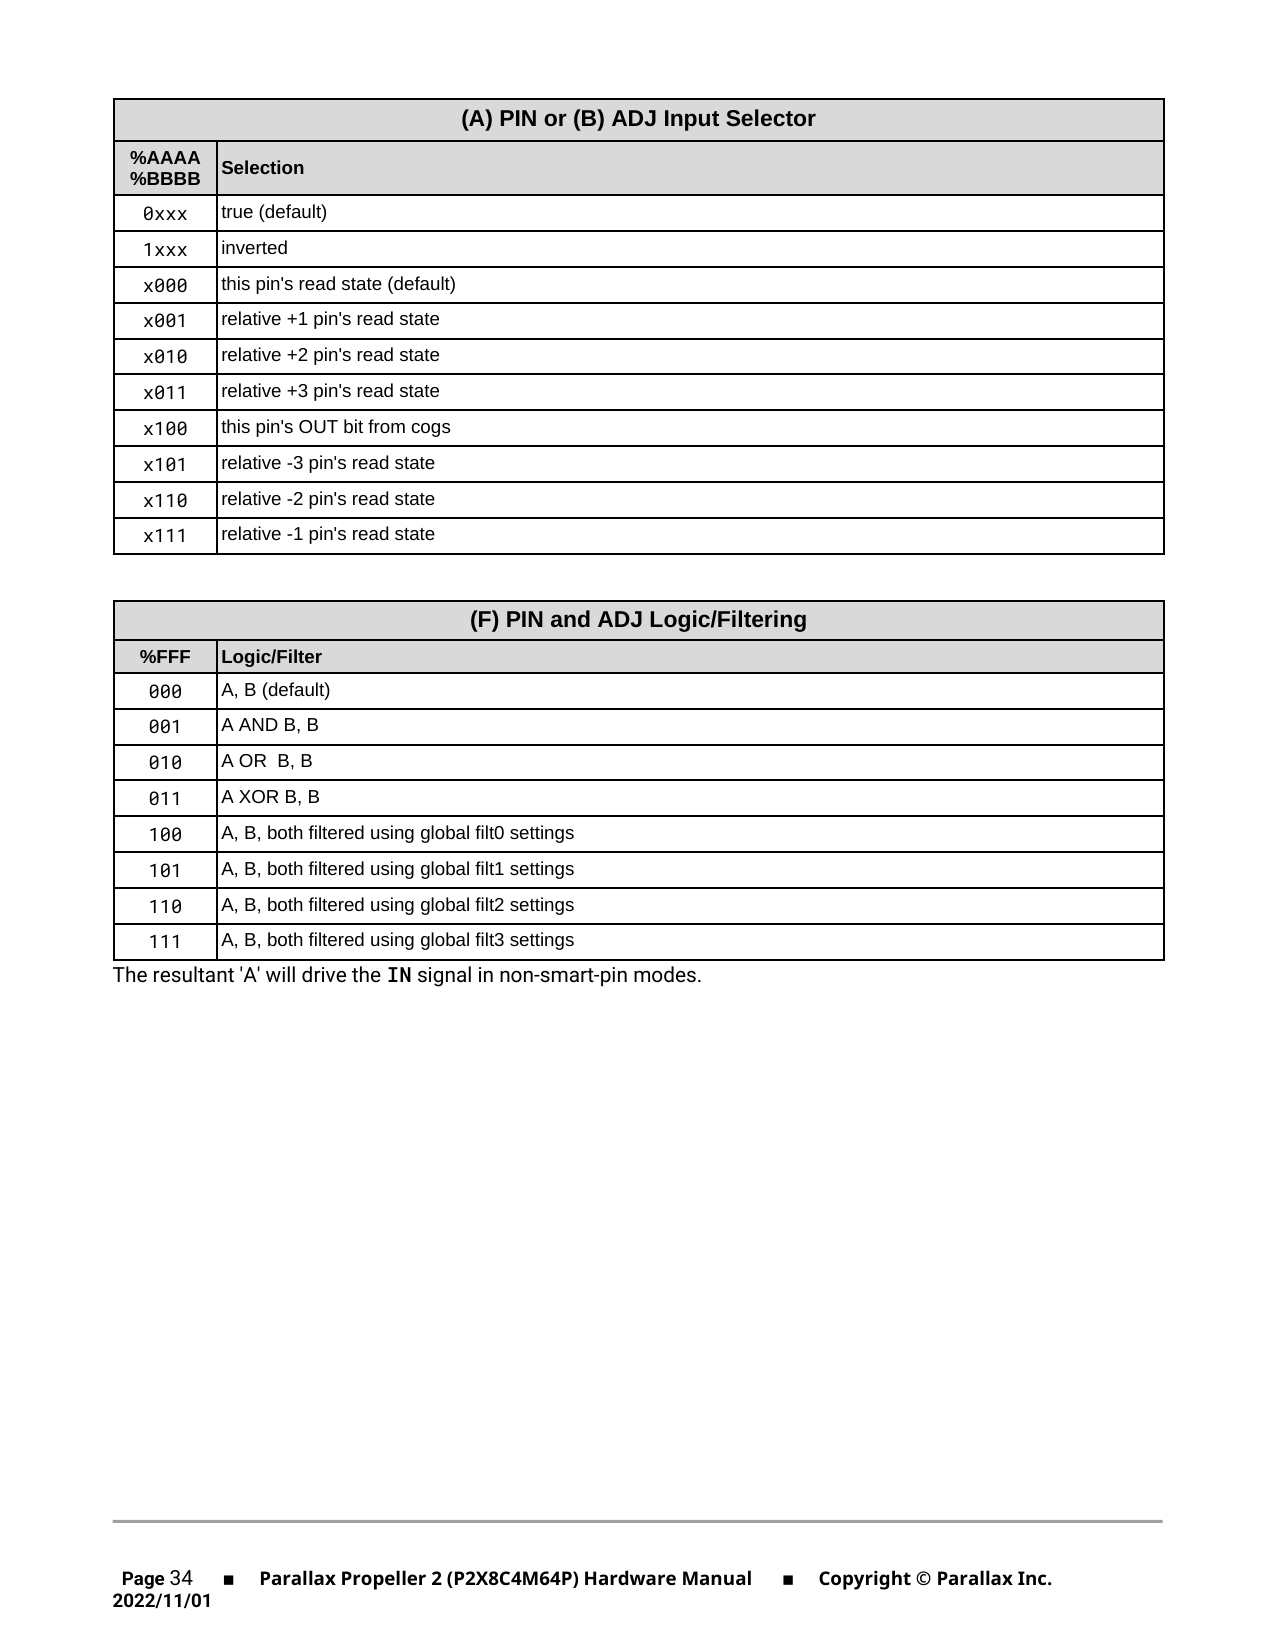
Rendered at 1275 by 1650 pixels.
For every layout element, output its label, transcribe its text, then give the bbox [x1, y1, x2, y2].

table_cell 101 [115, 853, 216, 887]
table_cell this pin's read state (default) [218, 268, 1163, 302]
table_cell 011 [115, 781, 216, 815]
table_cell Selection [218, 142, 1163, 194]
table_cell 0xxx [115, 196, 216, 230]
table_cell relative -3 pin's read state [218, 447, 1163, 481]
table_cell 001 [115, 710, 216, 743]
table_cell x101 [115, 447, 216, 481]
table_header (A) PIN or (B) ADJ Input Selector [115, 100, 1163, 140]
table_cell A, B, both filtered using global filt2 settings [218, 889, 1163, 923]
table_cell true (default) [218, 196, 1163, 230]
table_cell Logic/Filter [218, 641, 1163, 672]
table_cell relative +3 pin's read state [218, 375, 1163, 409]
table_cell x100 [115, 411, 216, 445]
table_cell x011 [115, 375, 216, 409]
table_cell relative -2 pin's read state [218, 483, 1163, 517]
table_cell A, B (default) [218, 674, 1163, 708]
table_cell A OR B, B [218, 746, 1163, 779]
table_cell x010 [115, 340, 216, 373]
table_cell 100 [115, 817, 216, 851]
table_cell 010 [115, 746, 216, 779]
table_cell A, B, both filtered using global filt3 settings [218, 925, 1163, 958]
table_cell relative +1 pin's read state [218, 304, 1163, 337]
table_cell relative -1 pin's read state [218, 519, 1163, 552]
table_header (F) PIN and ADJ Logic/Filtering [115, 602, 1163, 639]
table_cell 000 [115, 674, 216, 708]
table_cell A XOR B, B [218, 781, 1163, 815]
text The resultant 'A' will drive the IN signal in non-smart-pin modes. [112, 961, 1162, 988]
table_cell this pin's OUT bit from cogs [218, 411, 1163, 445]
table_cell 110 [115, 889, 216, 923]
table_cell x001 [115, 304, 216, 337]
table_cell A AND B, B [218, 710, 1163, 743]
table_cell A, B, both filtered using global filt1 settings [218, 853, 1163, 887]
table_cell x111 [115, 519, 216, 552]
table_cell A, B, both filtered using global filt0 settings [218, 817, 1163, 851]
table_cell x000 [115, 268, 216, 302]
table_cell relative +2 pin's read state [218, 340, 1163, 373]
table_cell inverted [218, 232, 1163, 266]
table_cell 111 [115, 925, 216, 958]
table_cell %FFF [115, 641, 216, 672]
table_cell x110 [115, 483, 216, 517]
table_cell 1xxx [115, 232, 216, 266]
table_cell %AAAA %BBBB [115, 142, 216, 194]
